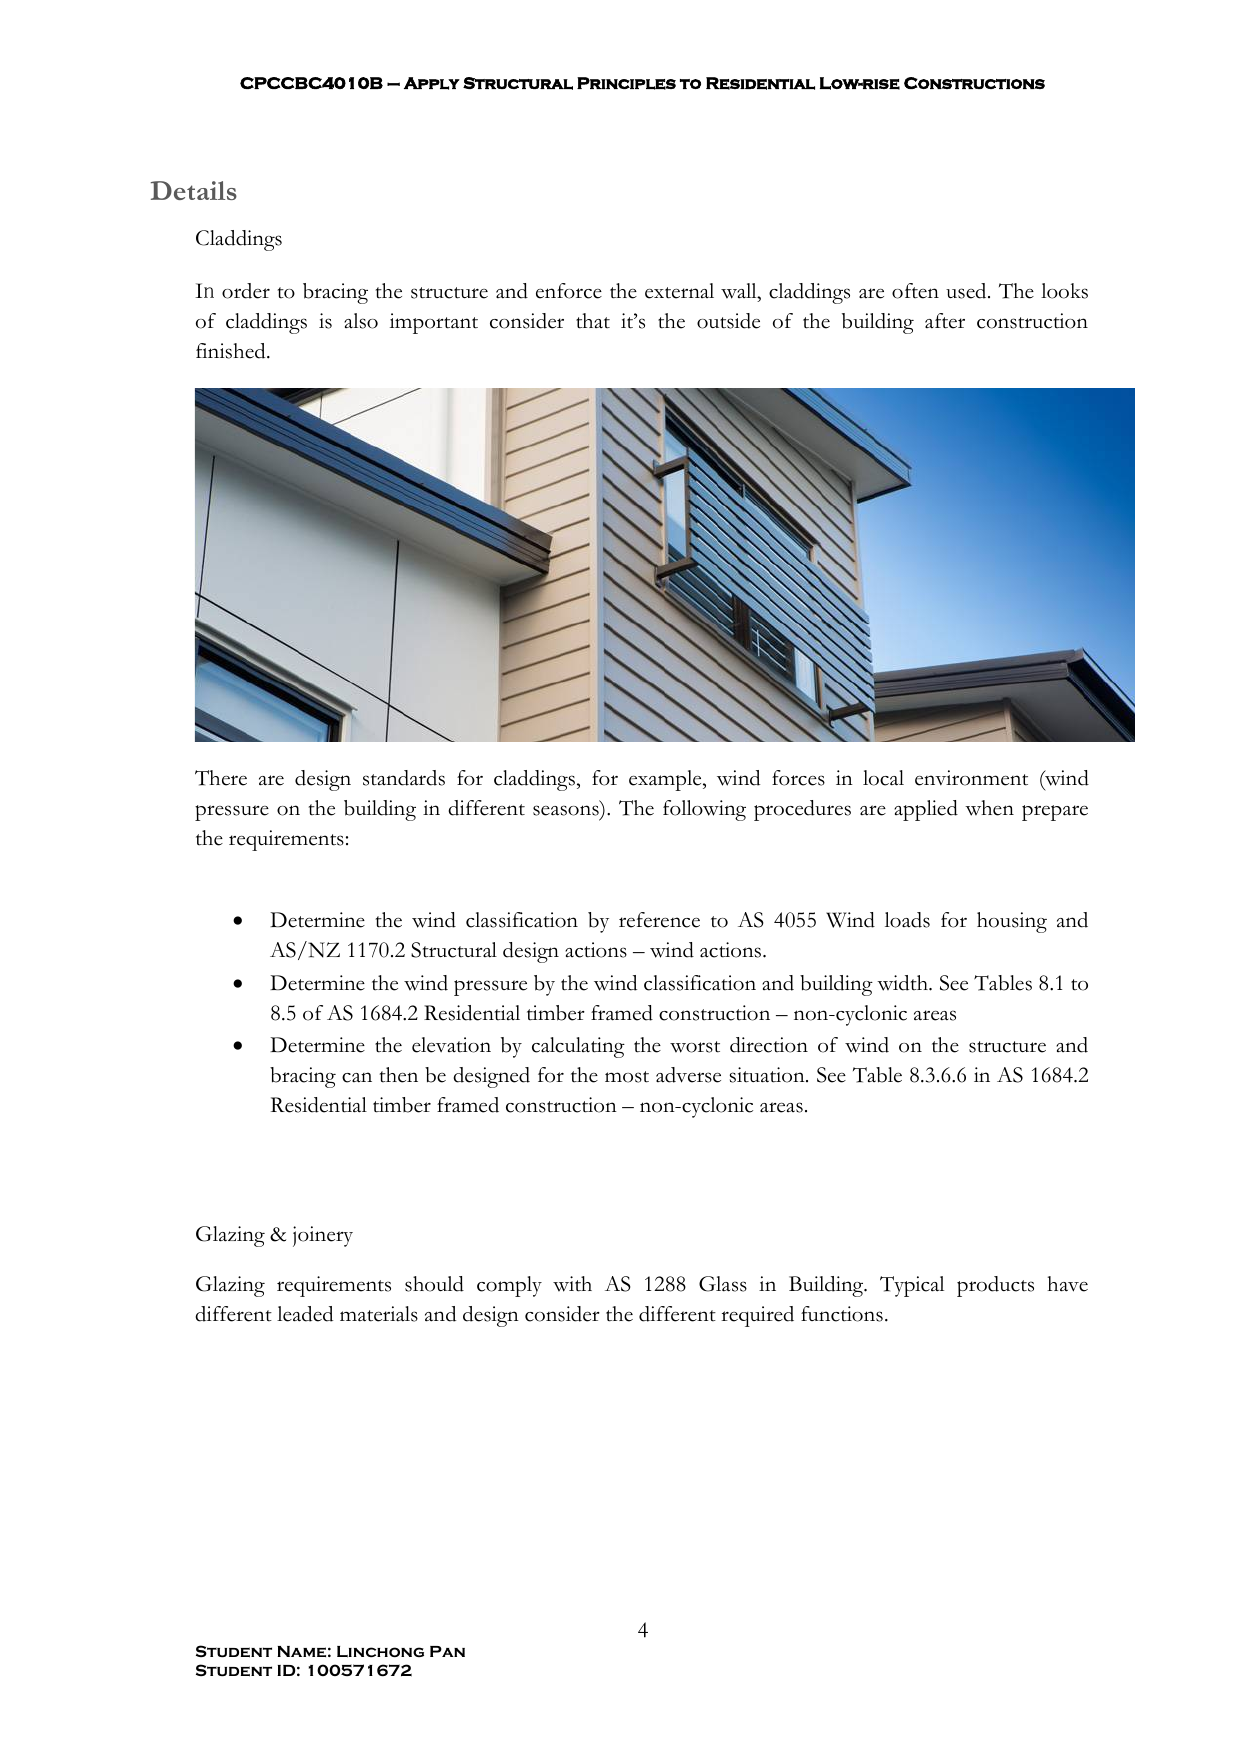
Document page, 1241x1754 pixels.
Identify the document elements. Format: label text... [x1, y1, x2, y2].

text In order to bracing the structure and enforce the external wall, claddings are often used. The looks of claddings is also important consider that it’s the outside of the building after construction finished. [195, 276, 1090, 364]
list Determine the wind classification by reference to AS 4055 Wind loads for housing and AS/NZ 1170.2 Structural design actions – wind actions. [232, 905, 1090, 963]
list Determine the wind pressure by the wind classification and building width. See Tables 8.1 to 8.5 of AS 1684.2 Residential timber framed construction – non-cyclonic areas [232, 967, 1090, 1026]
text Glazing & joinery [195, 1221, 1090, 1247]
text There are design standards for claddings, for example, wind forces in local environment (wind pressure on the building in different seasons). The following procedures are applied when prepare the requirements: [195, 766, 1090, 851]
list Determine the elevation by calculating the worst direction of wind on the structure and bracing can then be designed for the most adverse situation. See Table 8.3.6.6 in AS 1684.2 Residential timber framed construction – non-cyclonic areas. [232, 1030, 1090, 1118]
text Claddings [195, 225, 1090, 251]
picture [194, 388, 1135, 742]
subtitle Details [150, 175, 1090, 208]
text Glazing requirements should comply with AS 1288 Glass in Building. Typical products have different leaded materials and design consider the different required functions. [195, 1272, 1090, 1327]
